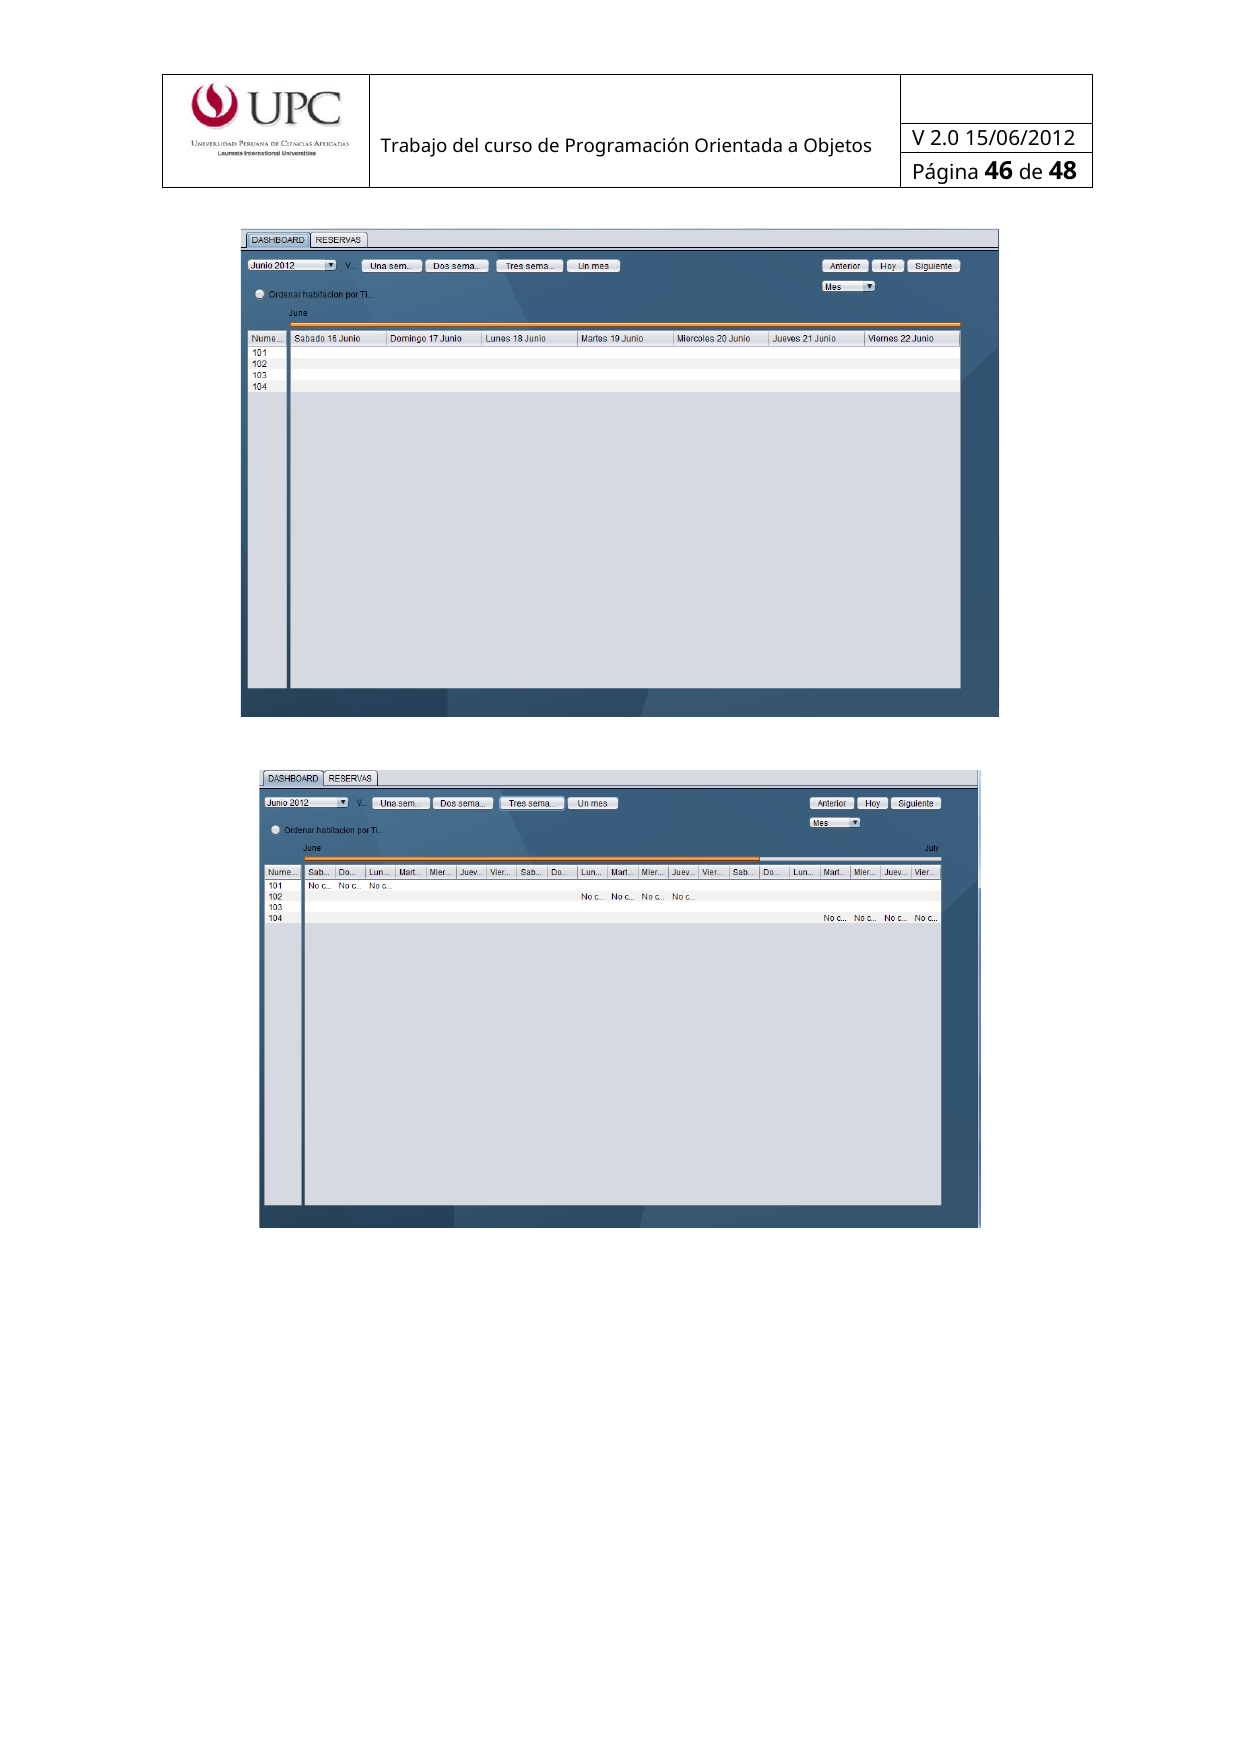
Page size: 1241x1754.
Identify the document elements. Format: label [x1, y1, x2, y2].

picture [181, 75, 357, 162]
picture [259, 770, 981, 1228]
picture [240, 228, 1000, 717]
